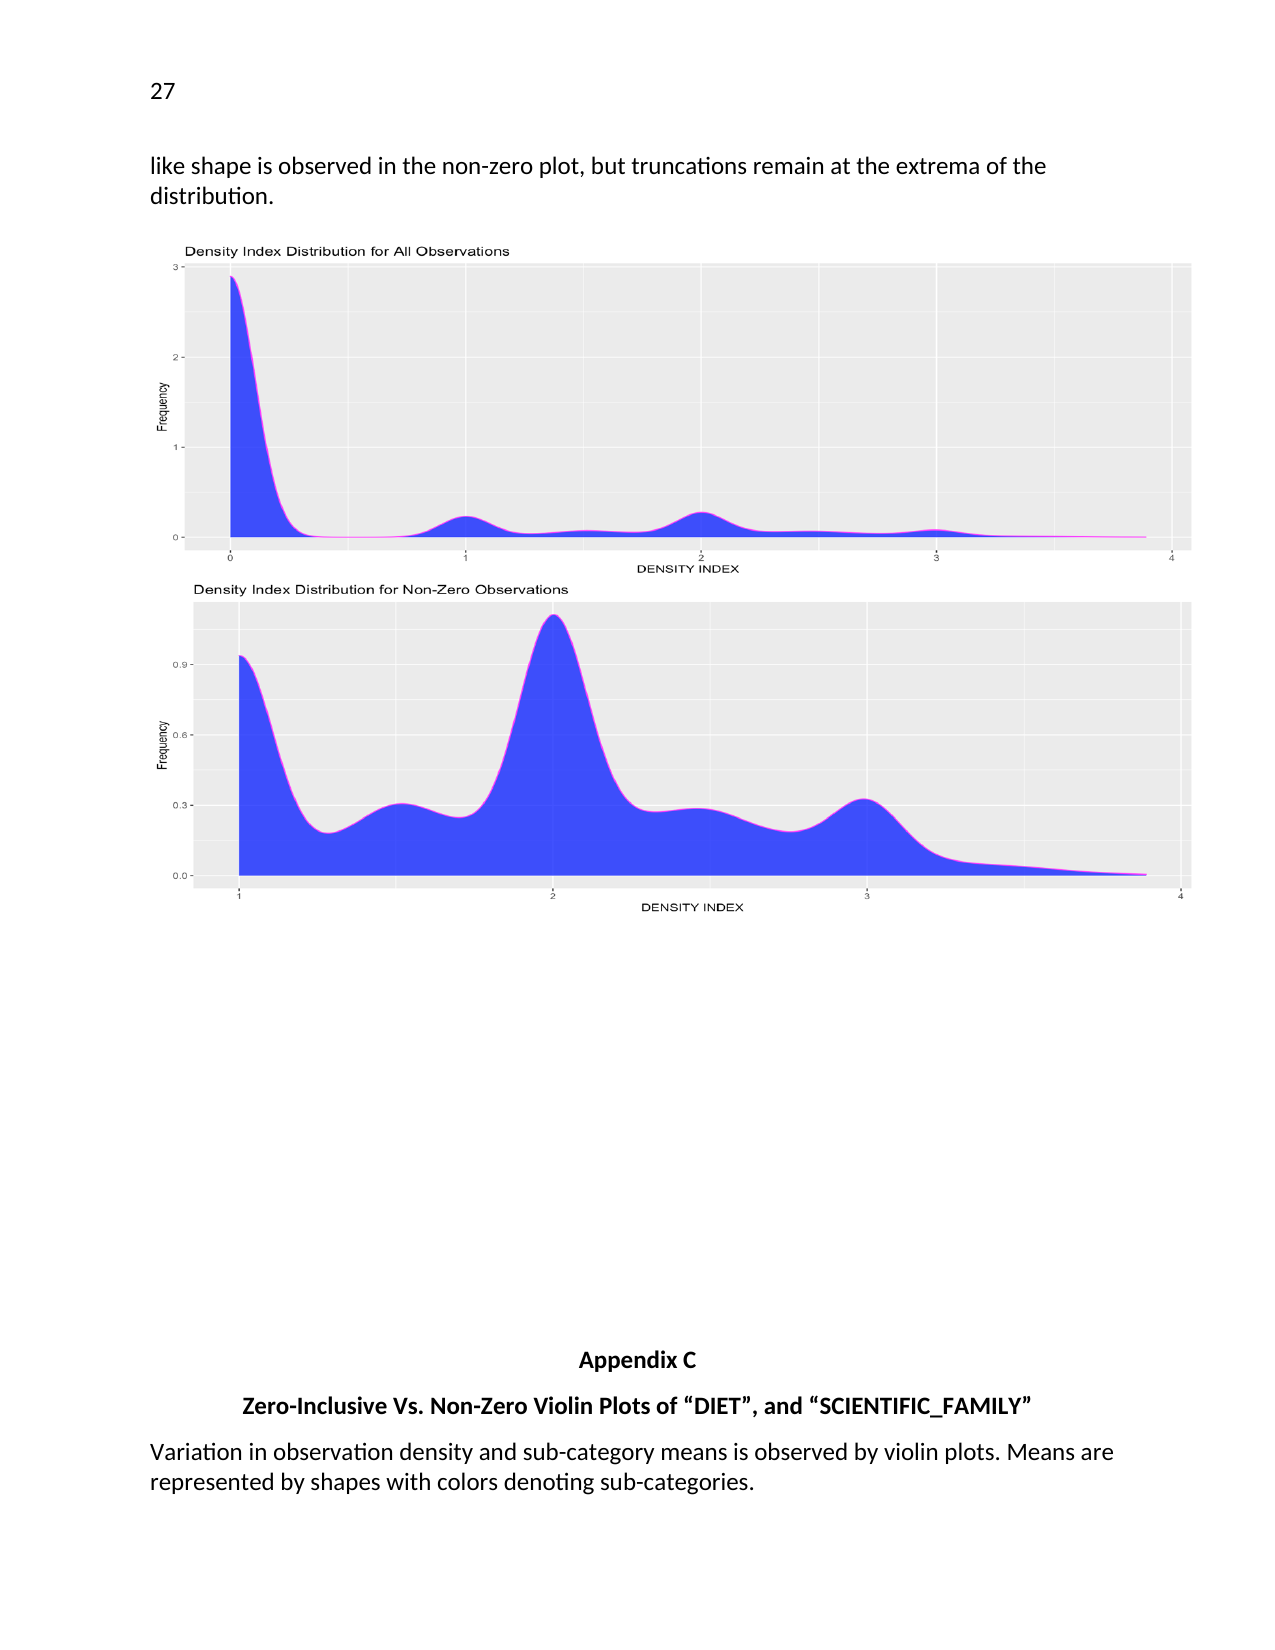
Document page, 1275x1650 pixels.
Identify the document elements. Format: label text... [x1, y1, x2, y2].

picture [150, 242, 1198, 918]
text Appendix C [150, 1344, 1125, 1375]
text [150, 150, 1125, 211]
text Zero-Inclusive Vs. Non-Zero Violin Plots of “DIET”, and “SCIENTIFIC_FAMILY” [150, 1390, 1125, 1421]
text Variation in observation density and sub-category means is observed by violin plots. Means are represented by shapes with colors denoting sub-categories. [150, 1436, 1125, 1497]
